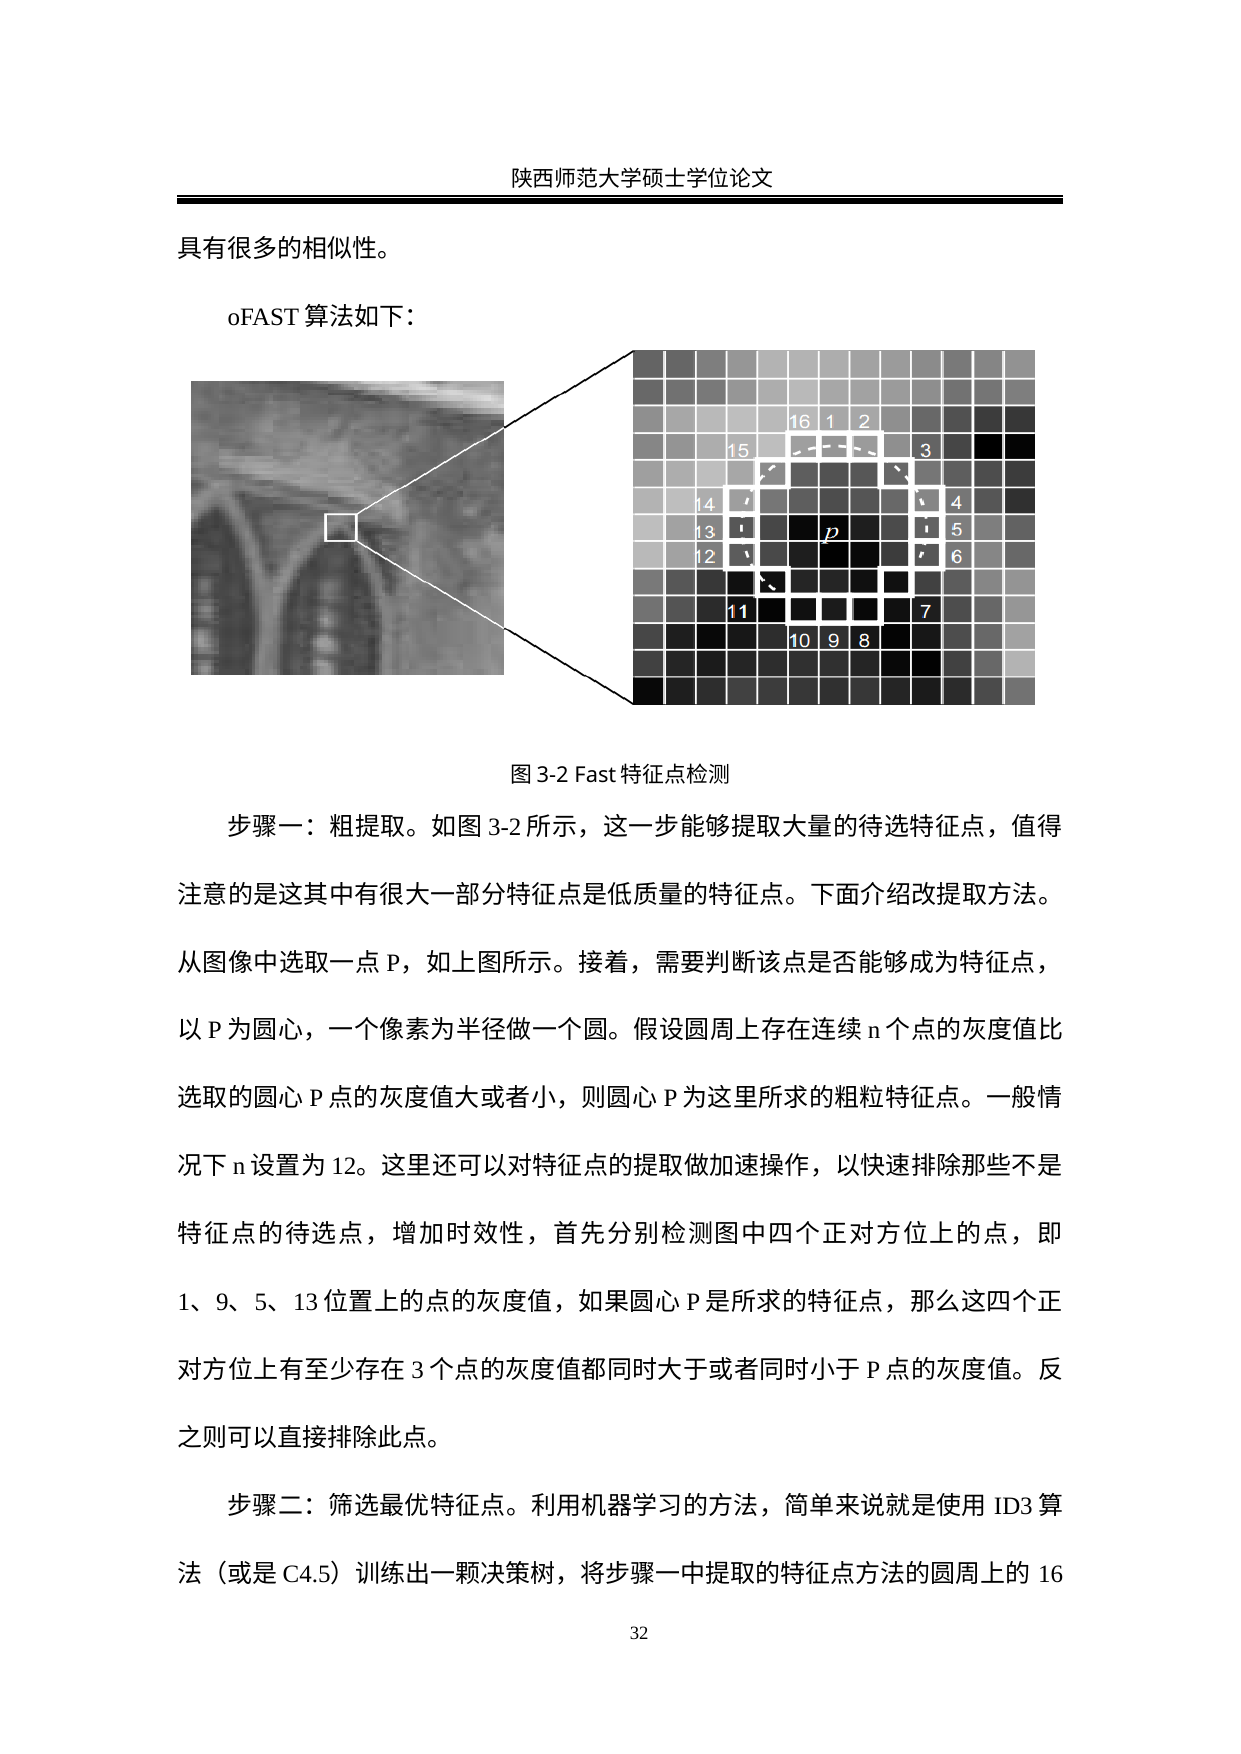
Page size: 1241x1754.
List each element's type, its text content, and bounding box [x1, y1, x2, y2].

text 图3-2 Fast特征点检测 [177, 756, 1063, 790]
text oFAST算法如下： [177, 281, 1063, 349]
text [177, 213, 1063, 281]
text 步骤一：粗提取。如图3-2所示，这一步能够提取大量的待选特征点，值得注意的是这其中有很大一部分特征点是低质量的特征点。下面介绍改提取方法。从图像中选取一点P，如上图所示。接着，需要判断该点是否能够成为特征点，以P为圆心，一个像素为半径做一个圆。假设圆周上存在连续n个点的灰度值比选取的圆心P点的灰度值大或者小，则圆心P为这里所求的粗粒特征点。一般情况下n设置为12。这里还可以对特征点的提取做加速操作，以快速排除那些不是特征点的待选点，增加时效性，首先分别检测图中四个正对方位上的点，即1、9、5、13位置上的点的灰度值，如果圆心P是所求的特征点，那么这四个正对方位上有至少存在3个点的灰度值都同时大于或者同时小于P点的灰度值。反之则可以直接排除此点。 [177, 790, 1063, 1469]
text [177, 1469, 1063, 1605]
picture [177, 348, 1043, 724]
